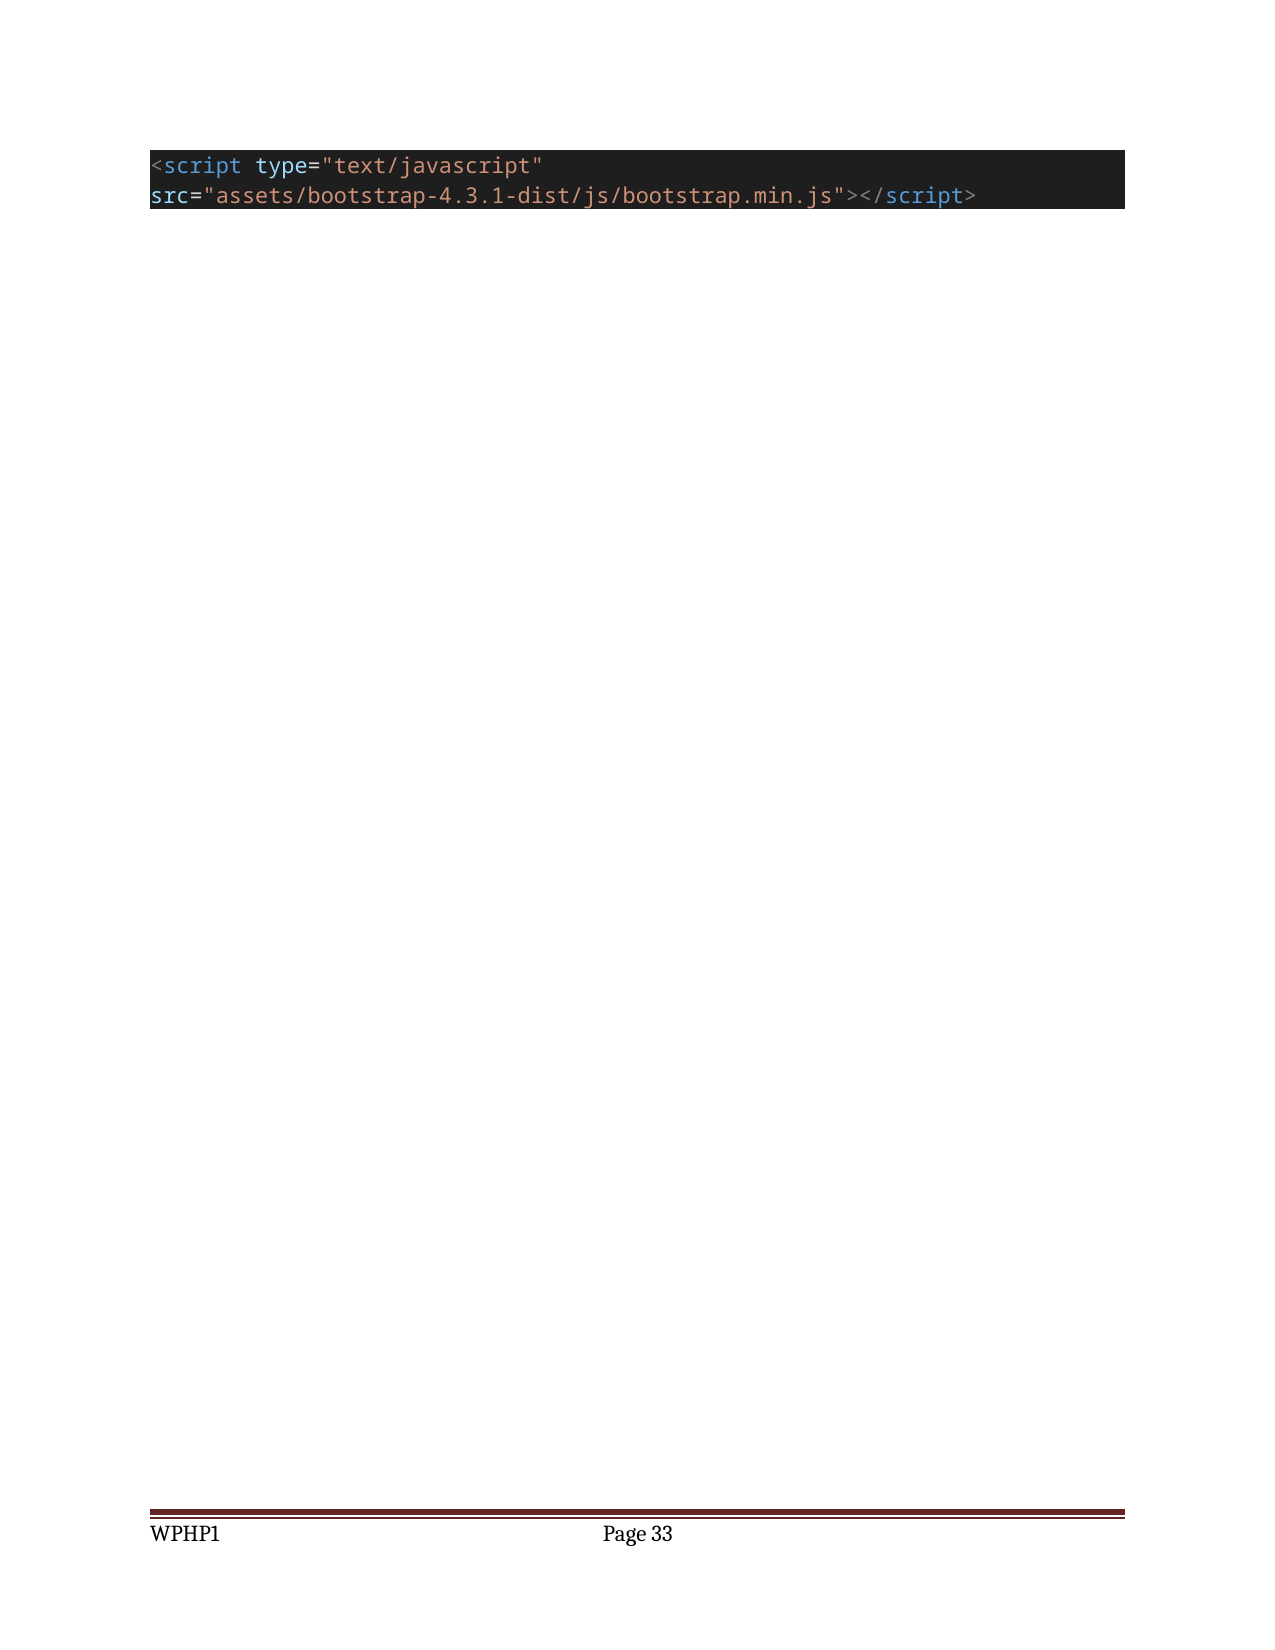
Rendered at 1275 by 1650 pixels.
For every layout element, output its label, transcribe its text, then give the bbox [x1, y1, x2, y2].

text <script type="text/javascript" src="assets/bootstrap-4.3.1-dist/js/bootstrap.min.js"></script> [150, 150, 1125, 209]
